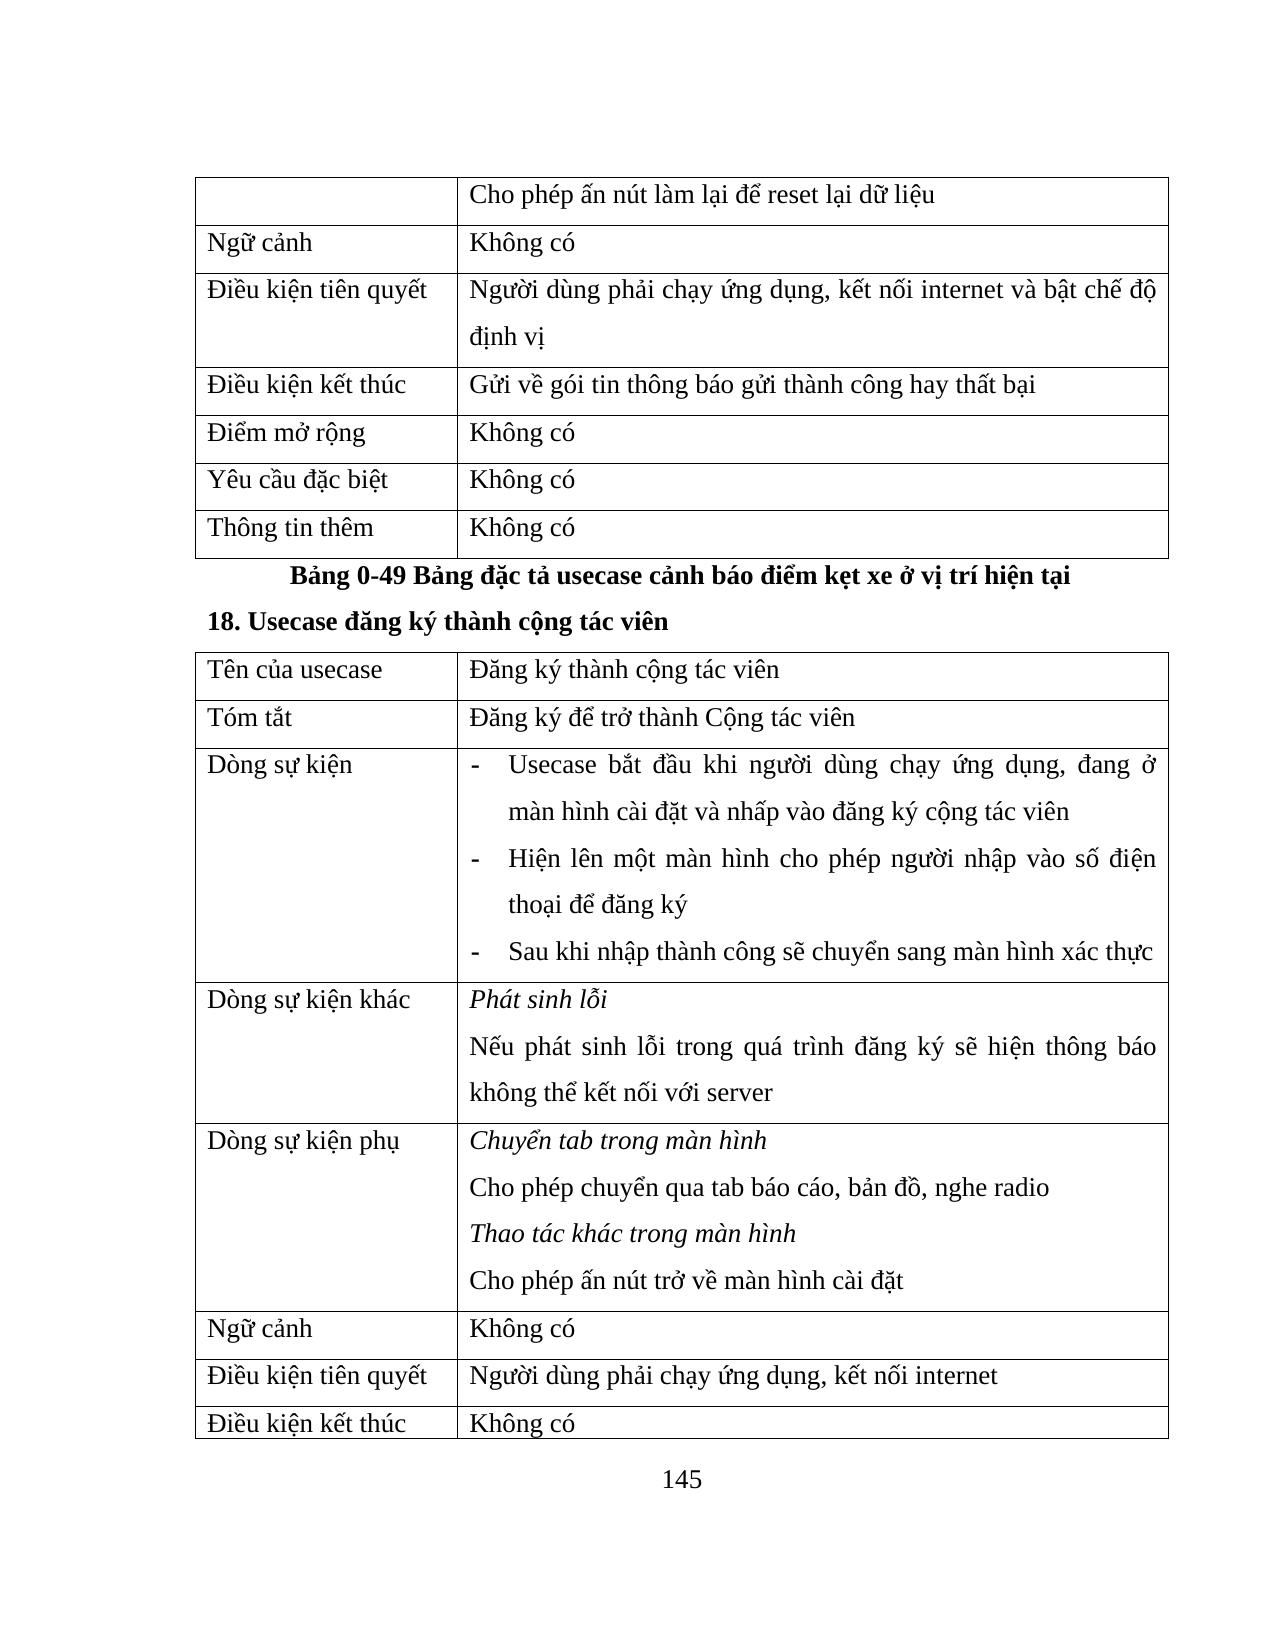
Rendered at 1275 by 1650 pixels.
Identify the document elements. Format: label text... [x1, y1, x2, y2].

text 18. Usecase đăng ký thành cộng tác viên [207, 606, 1157, 637]
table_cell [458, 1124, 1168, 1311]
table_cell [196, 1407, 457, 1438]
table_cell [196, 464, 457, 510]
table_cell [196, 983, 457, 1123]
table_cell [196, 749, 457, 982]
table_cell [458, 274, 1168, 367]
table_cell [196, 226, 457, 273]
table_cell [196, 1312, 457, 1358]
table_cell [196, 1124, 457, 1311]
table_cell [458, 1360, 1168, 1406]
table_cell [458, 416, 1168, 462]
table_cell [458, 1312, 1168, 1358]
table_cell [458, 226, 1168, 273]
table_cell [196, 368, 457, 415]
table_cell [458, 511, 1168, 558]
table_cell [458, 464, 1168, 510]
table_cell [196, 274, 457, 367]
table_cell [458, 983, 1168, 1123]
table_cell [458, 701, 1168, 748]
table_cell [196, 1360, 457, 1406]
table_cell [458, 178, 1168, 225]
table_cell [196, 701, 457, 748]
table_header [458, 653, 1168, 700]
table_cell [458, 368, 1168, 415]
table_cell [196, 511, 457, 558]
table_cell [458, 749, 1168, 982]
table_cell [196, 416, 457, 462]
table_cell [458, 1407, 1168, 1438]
text Bảng 0-17 Bảng đặc tả usecase cảnh báo điểm kẹt xe ở vị trí hiện tại [207, 559, 1154, 590]
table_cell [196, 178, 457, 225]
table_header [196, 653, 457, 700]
